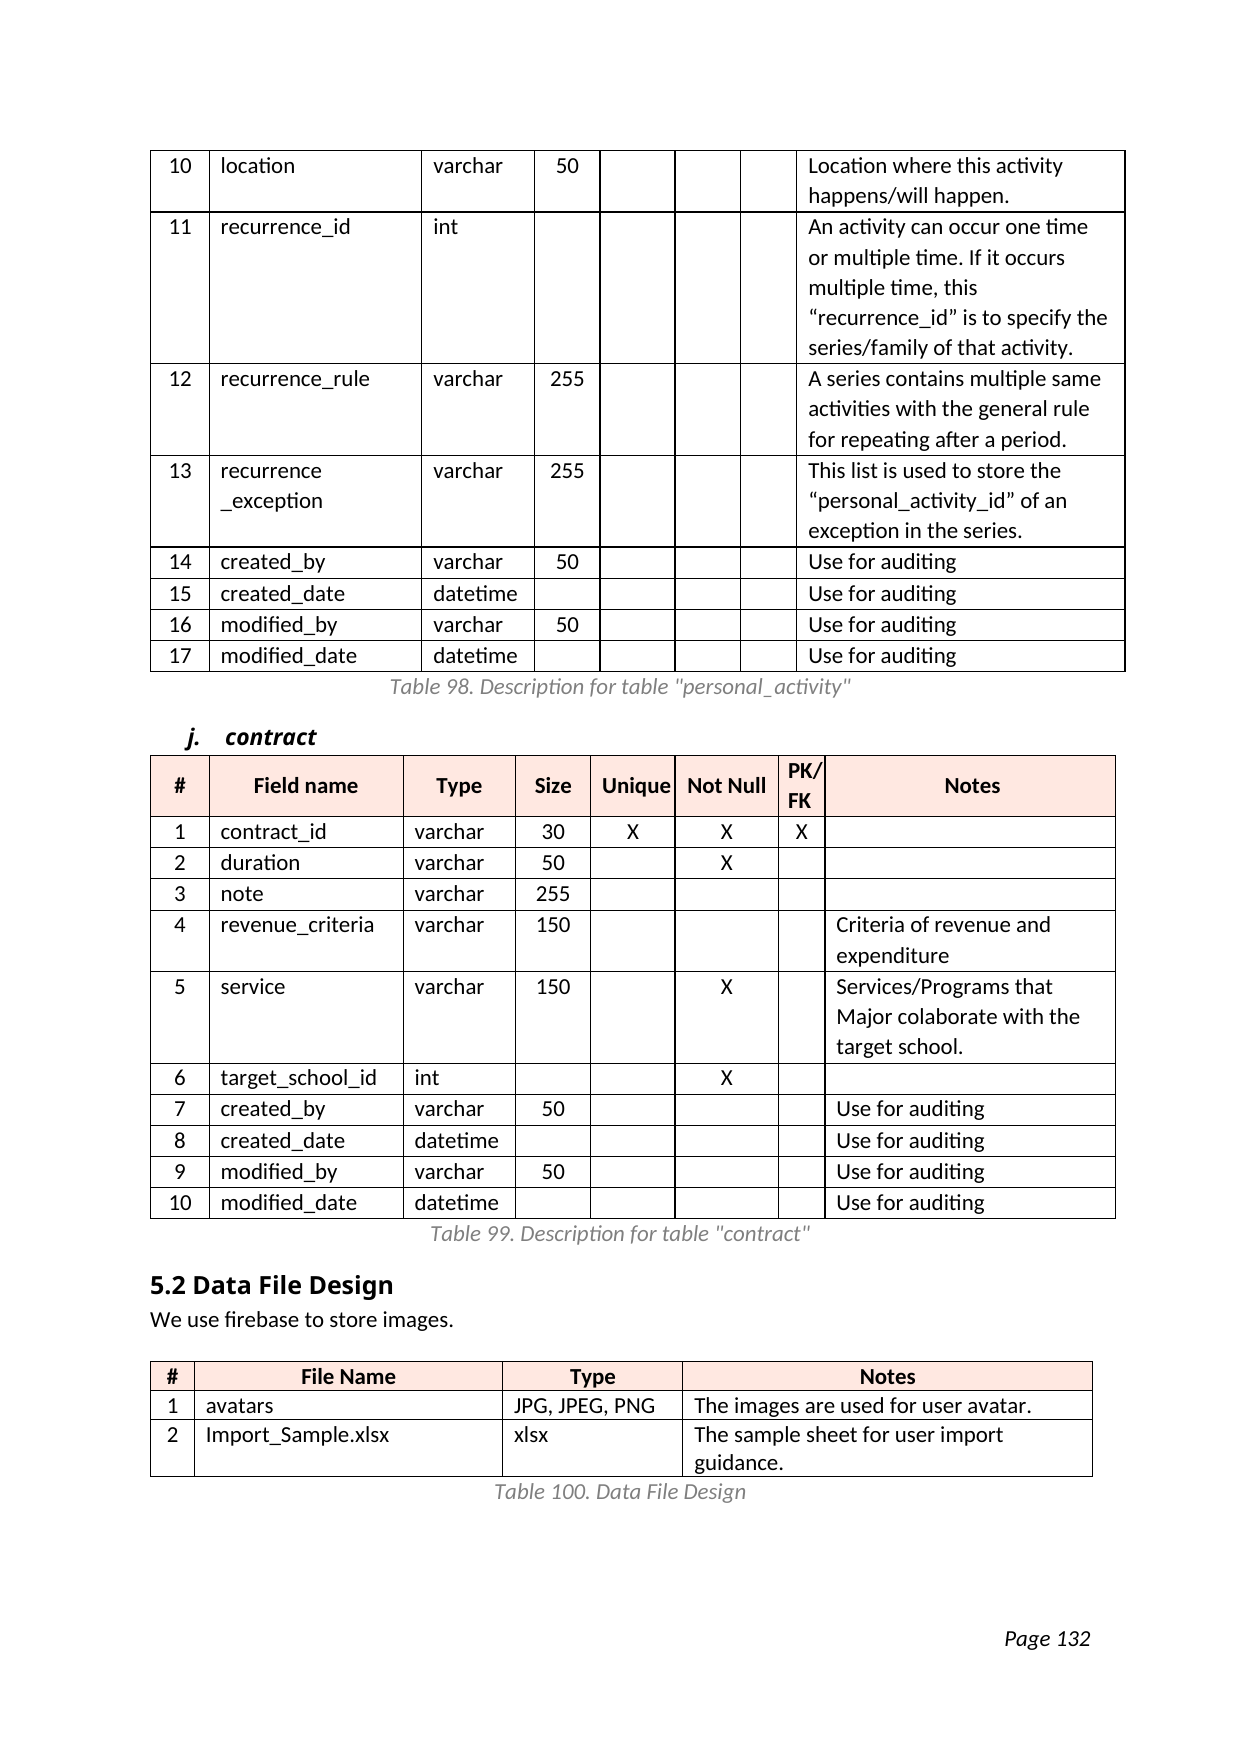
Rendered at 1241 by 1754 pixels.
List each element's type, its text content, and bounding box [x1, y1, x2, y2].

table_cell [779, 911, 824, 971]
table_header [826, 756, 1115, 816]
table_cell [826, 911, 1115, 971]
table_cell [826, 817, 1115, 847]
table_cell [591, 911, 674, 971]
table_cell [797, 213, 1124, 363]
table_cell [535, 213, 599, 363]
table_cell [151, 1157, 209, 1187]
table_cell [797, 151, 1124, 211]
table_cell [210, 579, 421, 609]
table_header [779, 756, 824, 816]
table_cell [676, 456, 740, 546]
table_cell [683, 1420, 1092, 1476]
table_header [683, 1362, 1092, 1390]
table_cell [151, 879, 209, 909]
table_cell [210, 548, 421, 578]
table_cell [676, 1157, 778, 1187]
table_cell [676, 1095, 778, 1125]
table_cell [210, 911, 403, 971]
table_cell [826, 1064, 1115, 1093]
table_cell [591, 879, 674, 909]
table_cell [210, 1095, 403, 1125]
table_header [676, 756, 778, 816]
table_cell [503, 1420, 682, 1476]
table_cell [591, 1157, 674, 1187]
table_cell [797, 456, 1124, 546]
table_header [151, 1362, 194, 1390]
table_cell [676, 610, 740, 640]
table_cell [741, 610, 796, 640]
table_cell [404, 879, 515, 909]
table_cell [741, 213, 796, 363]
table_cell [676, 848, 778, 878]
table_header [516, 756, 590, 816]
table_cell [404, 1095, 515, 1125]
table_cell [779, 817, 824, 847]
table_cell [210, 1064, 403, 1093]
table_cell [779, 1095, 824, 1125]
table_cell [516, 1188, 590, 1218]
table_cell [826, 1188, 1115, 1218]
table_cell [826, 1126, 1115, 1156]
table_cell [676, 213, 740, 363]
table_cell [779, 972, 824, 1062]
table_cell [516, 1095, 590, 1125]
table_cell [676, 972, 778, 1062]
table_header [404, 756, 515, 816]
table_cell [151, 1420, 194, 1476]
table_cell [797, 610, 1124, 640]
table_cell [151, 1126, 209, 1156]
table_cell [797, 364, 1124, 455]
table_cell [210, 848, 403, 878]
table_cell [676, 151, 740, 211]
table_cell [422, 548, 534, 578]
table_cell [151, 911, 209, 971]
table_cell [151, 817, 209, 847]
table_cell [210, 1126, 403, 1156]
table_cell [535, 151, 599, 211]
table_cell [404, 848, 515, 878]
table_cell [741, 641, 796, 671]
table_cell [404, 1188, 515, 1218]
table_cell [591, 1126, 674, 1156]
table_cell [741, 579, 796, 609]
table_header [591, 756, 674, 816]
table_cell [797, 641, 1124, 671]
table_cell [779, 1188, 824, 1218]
text We use firebase to store images. [150, 1305, 1093, 1333]
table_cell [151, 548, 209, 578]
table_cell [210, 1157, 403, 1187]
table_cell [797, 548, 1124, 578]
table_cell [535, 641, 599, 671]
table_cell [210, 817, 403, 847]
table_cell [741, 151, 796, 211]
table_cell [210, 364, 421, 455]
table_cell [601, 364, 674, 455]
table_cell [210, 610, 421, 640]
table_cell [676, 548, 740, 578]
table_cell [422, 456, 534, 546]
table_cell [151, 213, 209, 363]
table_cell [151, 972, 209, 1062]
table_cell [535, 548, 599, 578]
subtitle contract [187, 721, 1093, 752]
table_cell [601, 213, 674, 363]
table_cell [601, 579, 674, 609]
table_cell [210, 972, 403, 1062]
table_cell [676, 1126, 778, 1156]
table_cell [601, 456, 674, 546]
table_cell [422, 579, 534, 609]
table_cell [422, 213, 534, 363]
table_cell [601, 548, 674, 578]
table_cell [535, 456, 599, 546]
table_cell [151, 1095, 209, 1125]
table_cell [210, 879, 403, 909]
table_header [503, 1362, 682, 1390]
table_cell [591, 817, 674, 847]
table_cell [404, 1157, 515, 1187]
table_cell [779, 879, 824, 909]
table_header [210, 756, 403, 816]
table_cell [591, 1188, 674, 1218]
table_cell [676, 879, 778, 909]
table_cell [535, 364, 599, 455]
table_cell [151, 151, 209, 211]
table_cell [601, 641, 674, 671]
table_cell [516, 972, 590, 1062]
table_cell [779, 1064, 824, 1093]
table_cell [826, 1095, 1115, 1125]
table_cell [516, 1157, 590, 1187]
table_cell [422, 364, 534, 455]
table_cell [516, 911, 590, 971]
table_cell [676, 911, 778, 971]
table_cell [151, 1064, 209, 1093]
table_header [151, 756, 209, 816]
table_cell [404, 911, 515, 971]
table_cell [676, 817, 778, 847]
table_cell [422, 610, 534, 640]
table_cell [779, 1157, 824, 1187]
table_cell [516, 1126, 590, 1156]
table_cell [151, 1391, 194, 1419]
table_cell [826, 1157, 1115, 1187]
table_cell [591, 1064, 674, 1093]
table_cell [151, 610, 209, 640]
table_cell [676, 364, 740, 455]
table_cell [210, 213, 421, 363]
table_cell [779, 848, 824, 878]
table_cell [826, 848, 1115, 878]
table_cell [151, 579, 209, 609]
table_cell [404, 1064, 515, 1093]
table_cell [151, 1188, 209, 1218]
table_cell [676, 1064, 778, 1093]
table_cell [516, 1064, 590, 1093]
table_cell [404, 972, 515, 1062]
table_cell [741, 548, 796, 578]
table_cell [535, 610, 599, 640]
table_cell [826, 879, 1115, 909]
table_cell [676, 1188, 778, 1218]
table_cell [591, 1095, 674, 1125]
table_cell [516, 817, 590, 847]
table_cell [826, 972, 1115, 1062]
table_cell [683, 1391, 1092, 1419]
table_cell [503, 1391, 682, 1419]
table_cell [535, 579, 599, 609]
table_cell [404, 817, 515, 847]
text Table 99. Description for table "contract" [150, 1219, 1093, 1247]
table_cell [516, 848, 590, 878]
subtitle 5.2 Data File Design [150, 1268, 1093, 1302]
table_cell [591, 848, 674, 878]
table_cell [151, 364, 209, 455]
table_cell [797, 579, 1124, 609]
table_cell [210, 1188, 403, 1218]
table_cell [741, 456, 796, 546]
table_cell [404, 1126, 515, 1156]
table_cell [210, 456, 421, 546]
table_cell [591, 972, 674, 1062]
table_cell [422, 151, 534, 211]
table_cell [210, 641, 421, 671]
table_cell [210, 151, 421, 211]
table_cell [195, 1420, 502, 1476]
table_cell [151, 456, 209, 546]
text Table 98. Description for table "personal_activity" [150, 672, 1093, 700]
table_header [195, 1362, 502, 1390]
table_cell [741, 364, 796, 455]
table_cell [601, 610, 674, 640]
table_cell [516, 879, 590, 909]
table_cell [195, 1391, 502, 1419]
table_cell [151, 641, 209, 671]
text Table 100. Data File Design [150, 1477, 1093, 1505]
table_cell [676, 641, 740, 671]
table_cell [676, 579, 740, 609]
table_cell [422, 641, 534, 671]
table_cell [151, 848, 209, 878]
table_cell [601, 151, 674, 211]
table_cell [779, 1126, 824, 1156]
